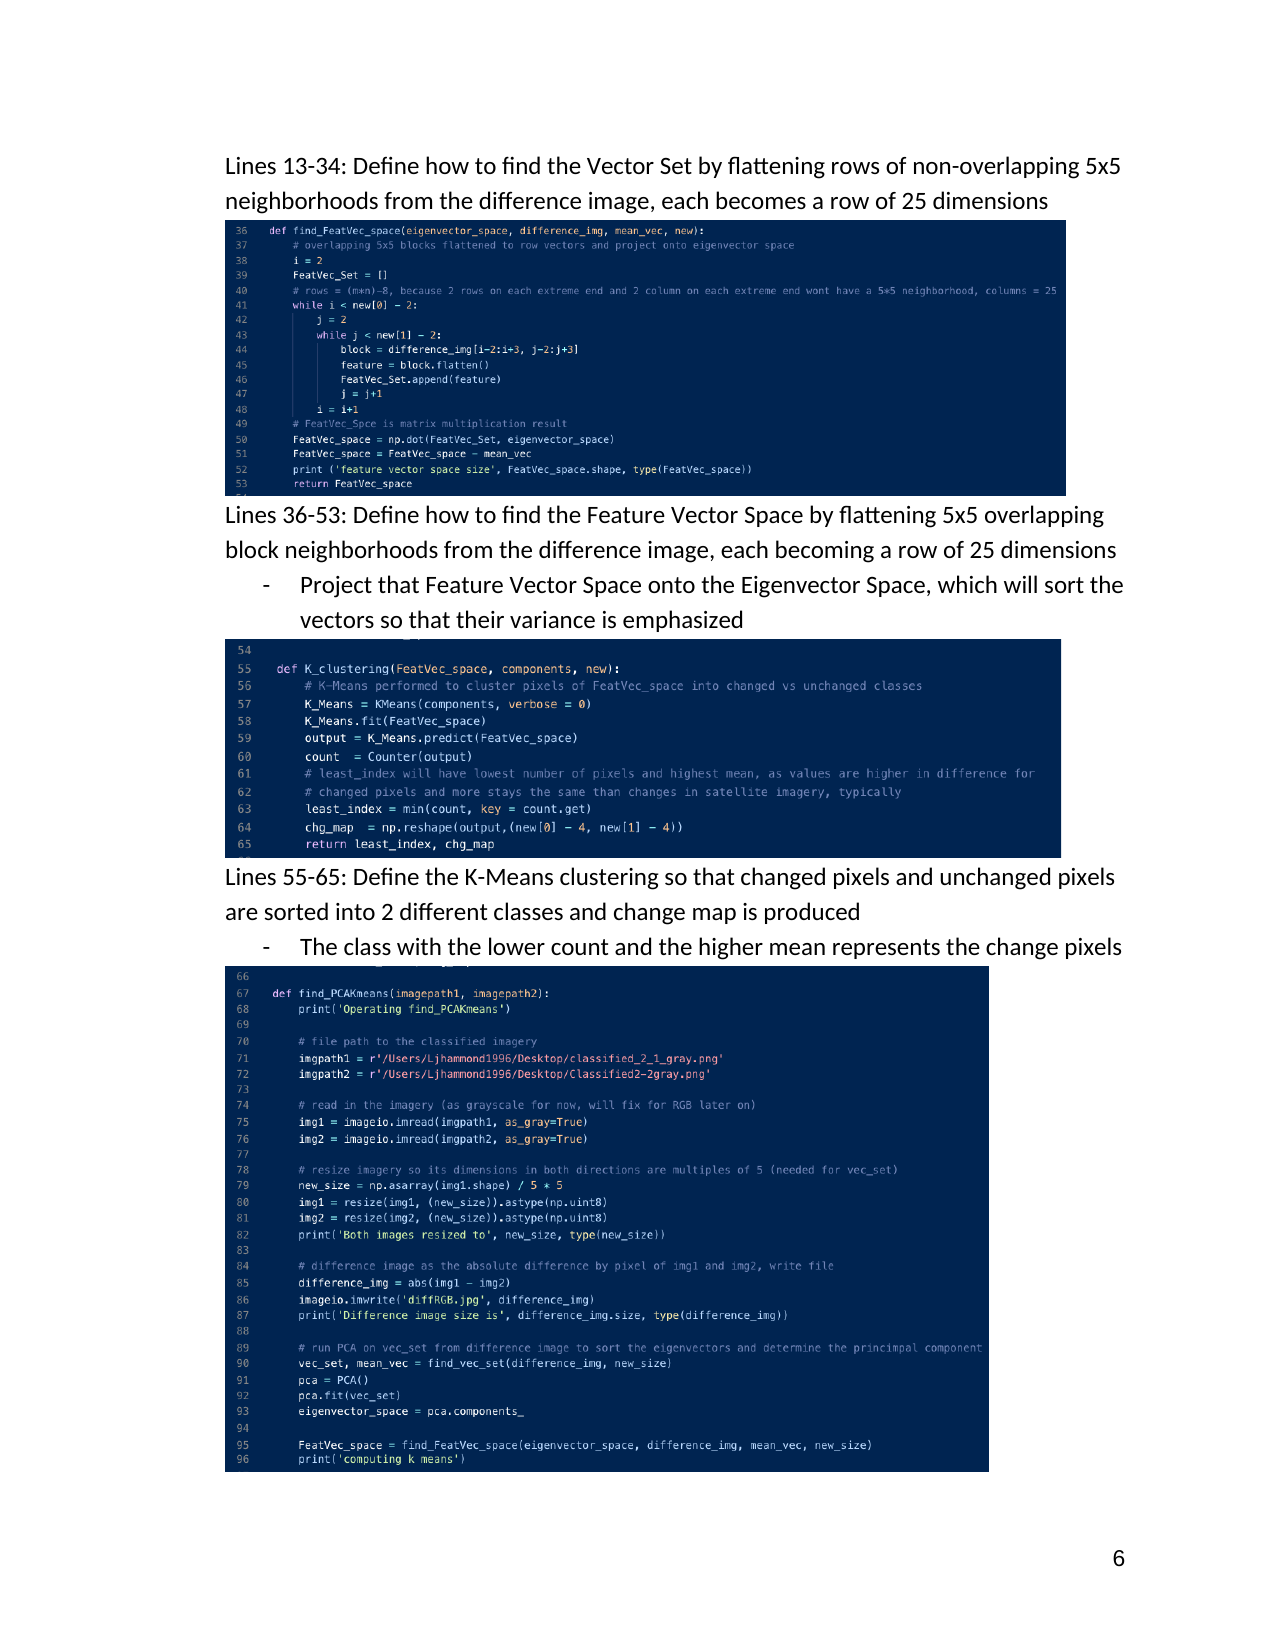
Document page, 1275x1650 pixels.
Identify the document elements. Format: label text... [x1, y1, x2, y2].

text Lines 55-65: Define the K-Means clustering so that changed pixels and unchanged pixels are sorted into 2 different classes and change map is produced [225, 862, 1125, 927]
picture [225, 966, 989, 1472]
picture [225, 639, 1062, 858]
list The class with the lower count and the higher mean represents the change pixels [262, 932, 1125, 962]
picture [225, 220, 1066, 496]
text Lines 36-53: Define how to find the Feature Vector Space by flattening 5x5 overlapping block neighborhoods from the difference image, each becoming a row of 25 dimensions [225, 500, 1125, 565]
text Lines 13-34: Define how to find the Vector Set by flattening rows of non-overlapping 5x5 neighborhoods from the difference image, each becomes a row of 25 dimensions [225, 150, 1125, 216]
list Project that Feature Vector Space onto the Eigenvector Space, which will sort the vectors so that their variance is emphasized [262, 570, 1125, 635]
